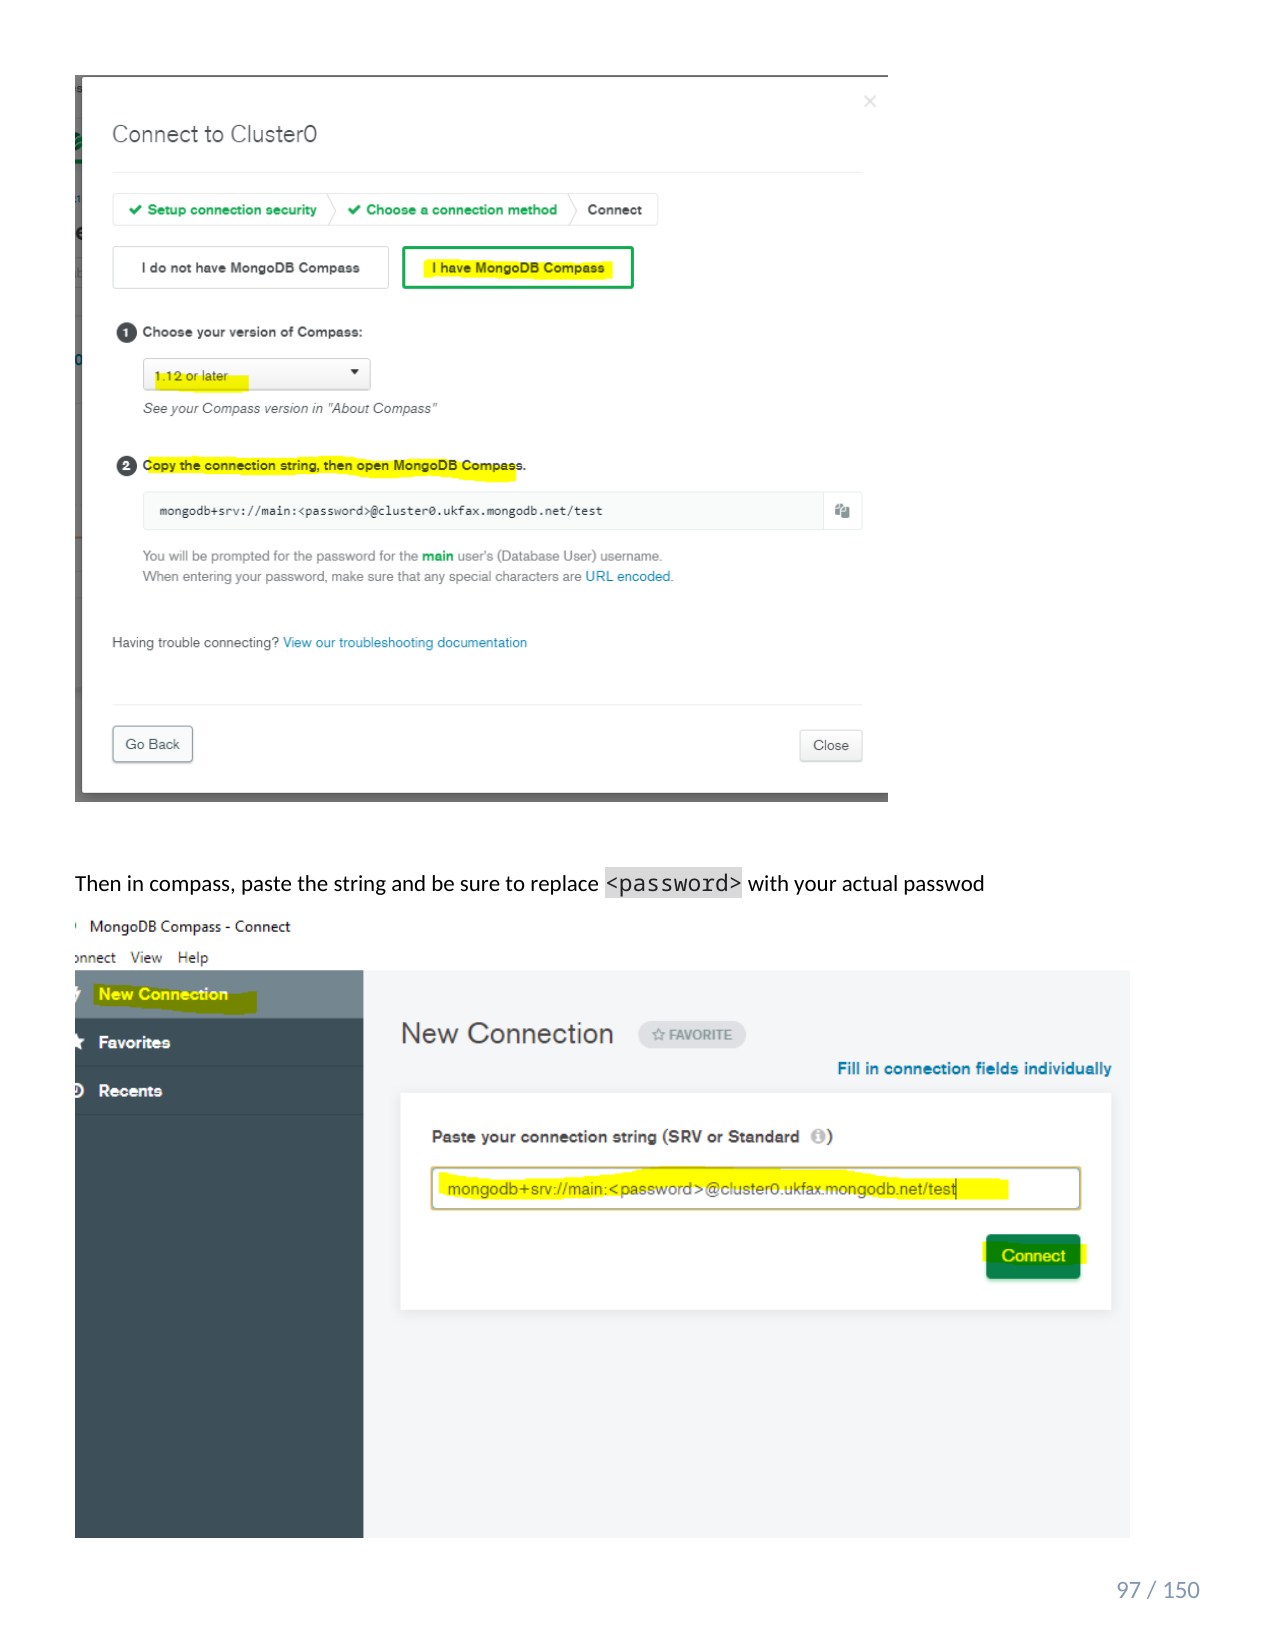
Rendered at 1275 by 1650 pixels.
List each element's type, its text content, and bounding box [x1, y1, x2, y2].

text Then in compass, paste the string and be sure to replace <password> with your actual passwod [75, 867, 605, 898]
picture [75, 917, 1130, 1538]
picture [75, 75, 888, 802]
text Then in compass, paste the string and be sure to replace <password> with your actual passwod [742, 867, 1200, 898]
